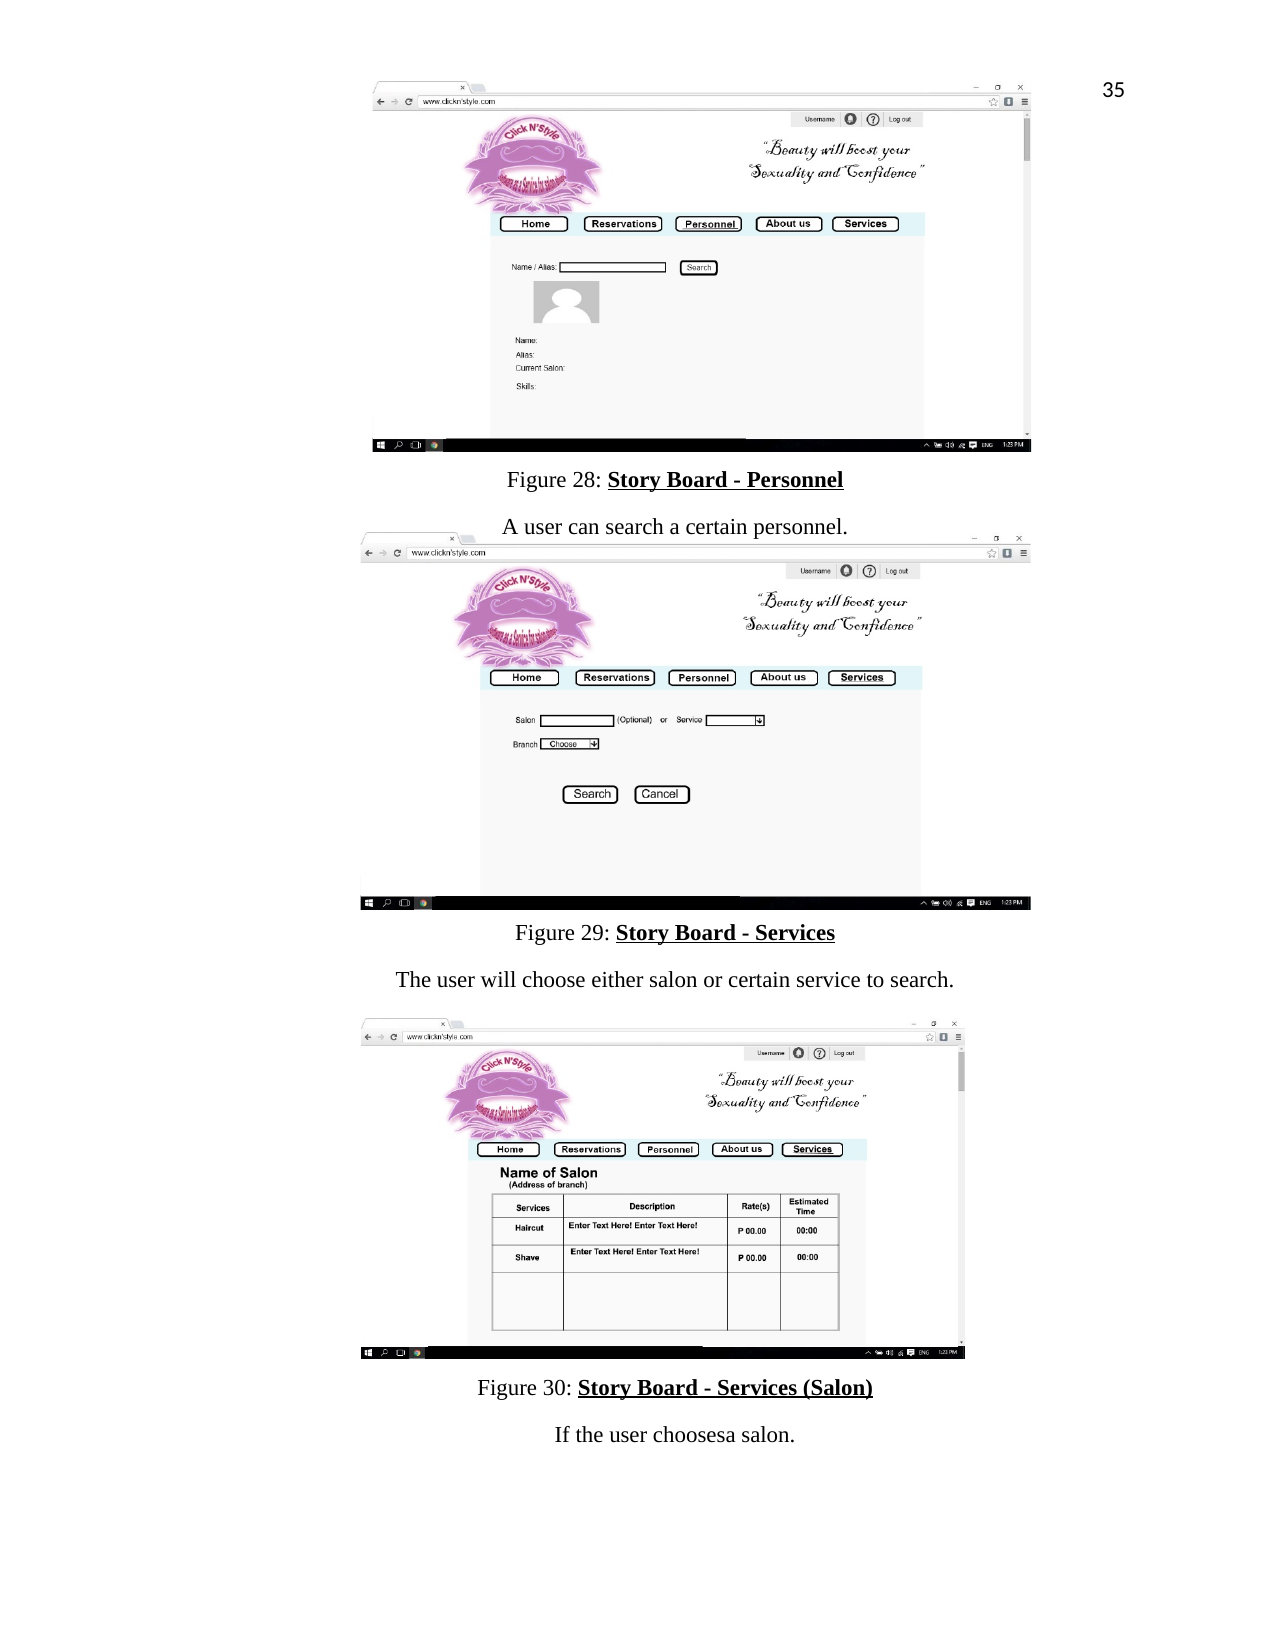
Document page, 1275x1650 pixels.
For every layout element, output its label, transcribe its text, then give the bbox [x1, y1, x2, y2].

text Figure 29: Story Board - Services [225, 919, 1125, 945]
text If the user choosesa salon. [225, 1421, 1125, 1447]
picture [360, 539, 1031, 910]
text A user can search a certain personnel. [225, 513, 1125, 539]
picture [372, 81, 1032, 452]
text Figure 30: Story Board - Services (Salon) [225, 1374, 1125, 1400]
text The user will choose either salon or certain service to search. [225, 966, 1125, 992]
text Figure 28: Story Board - Personnel [225, 466, 1125, 492]
picture [361, 1018, 965, 1359]
